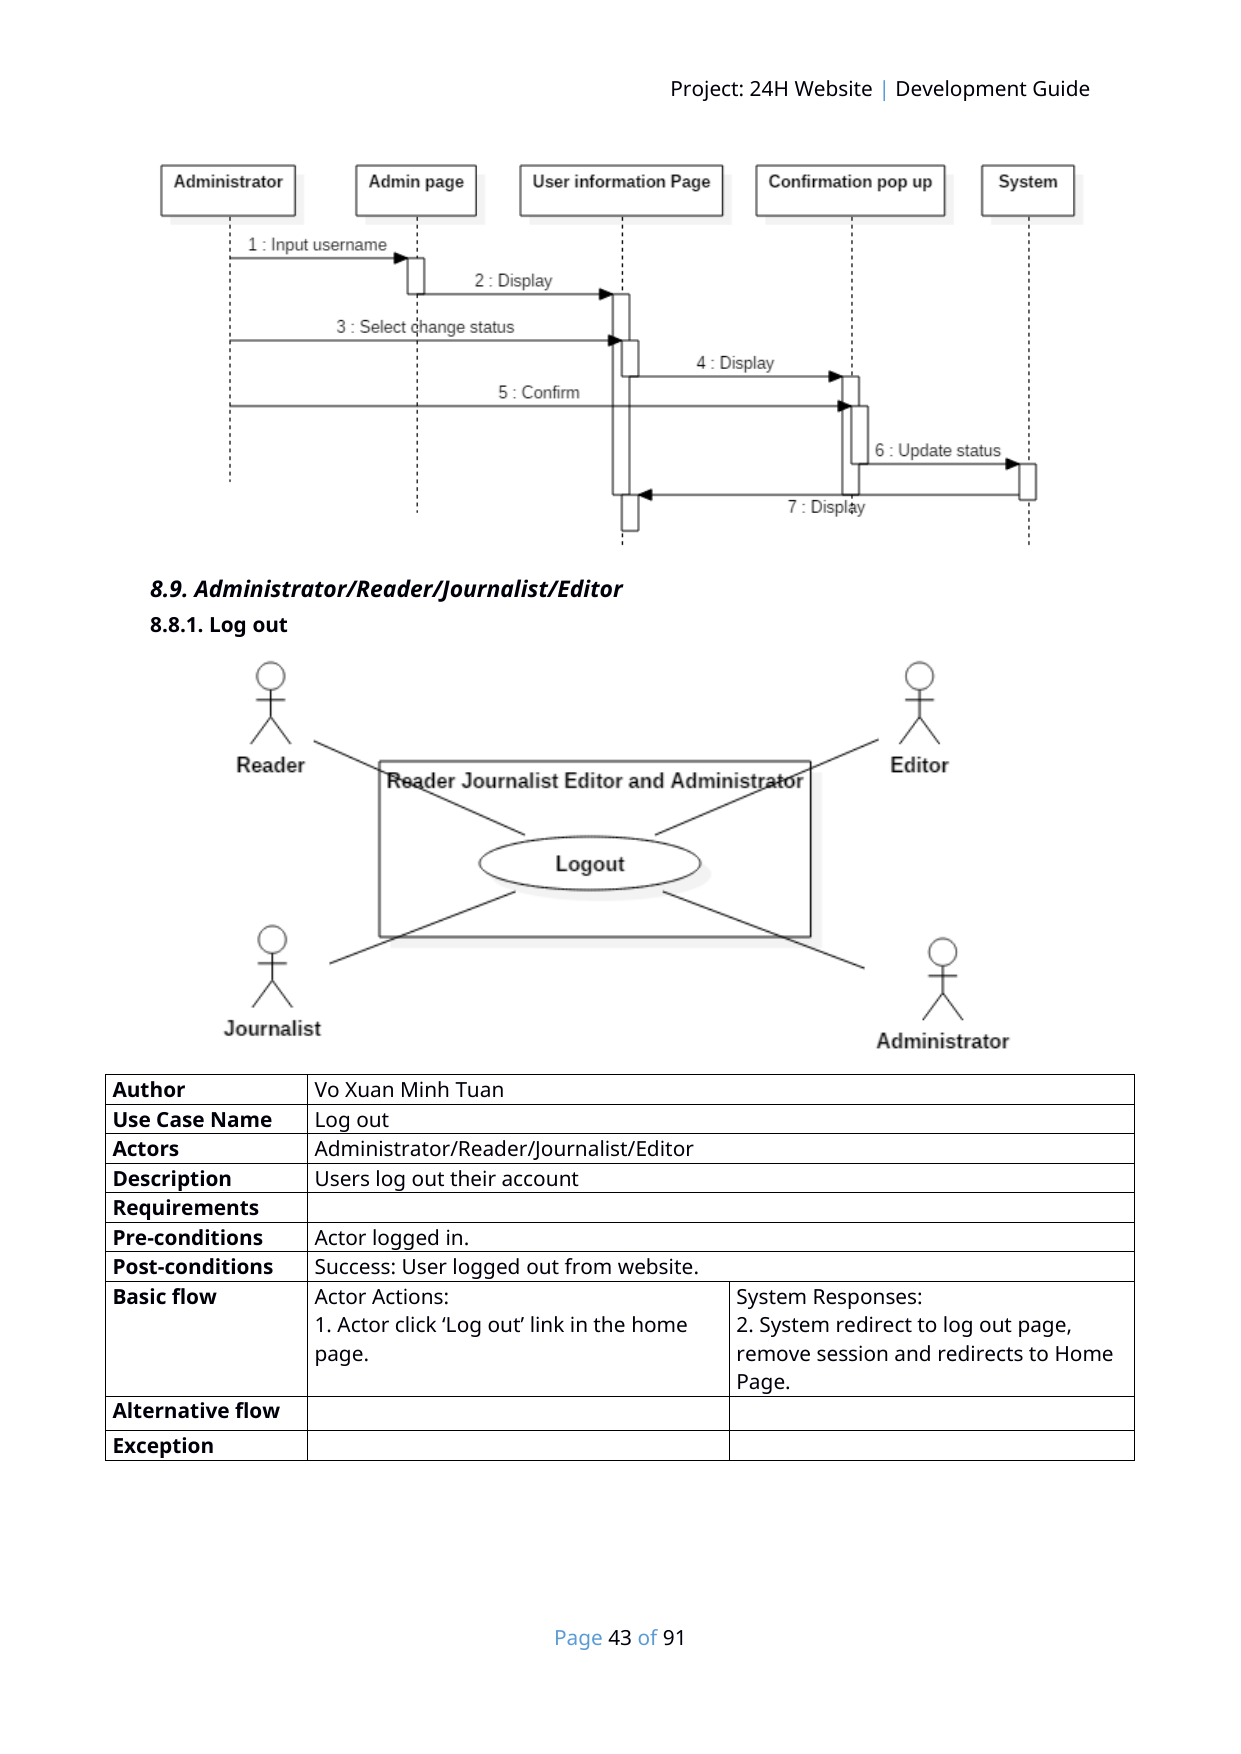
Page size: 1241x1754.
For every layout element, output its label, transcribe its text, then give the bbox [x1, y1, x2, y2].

table_cell Exception [106, 1431, 307, 1459]
table_header Author [106, 1075, 307, 1104]
table_cell Actor logged in. [308, 1223, 1134, 1251]
table_cell [308, 1397, 729, 1430]
text 8.9. Administrator/Reader/Journalist/Editor [150, 573, 1090, 604]
table_cell Use Case Name [106, 1105, 307, 1133]
table_cell [730, 1431, 1134, 1459]
table_cell Log out [308, 1105, 1134, 1133]
text 8.8.1. Log out [150, 610, 1090, 638]
table_cell Actors [106, 1134, 307, 1163]
table_cell [730, 1397, 1134, 1430]
table_cell Description [106, 1164, 307, 1192]
picture [150, 150, 1090, 567]
table_cell Alternative flow [106, 1397, 307, 1430]
table_cell Actor Actions: 1. Actor click ‘Log out’ link in the home page. [308, 1282, 729, 1396]
table_cell Users log out their account [308, 1164, 1134, 1192]
picture [206, 644, 1034, 1069]
table_cell Requirements [106, 1193, 307, 1222]
table_cell System Responses: 2. System redirect to log out page, remove session and redirects to Home Page. [730, 1282, 1134, 1396]
table_cell Administrator/Reader/Journalist/Editor [308, 1134, 1134, 1163]
table_cell [308, 1193, 1134, 1222]
table_cell Post-conditions [106, 1252, 307, 1281]
table_cell Success: User logged out from website. [308, 1252, 1134, 1281]
table_cell Pre-conditions [106, 1223, 307, 1251]
table_header Vo Xuan Minh Tuan [308, 1075, 1134, 1104]
table_cell Basic flow [106, 1282, 307, 1396]
table_cell [308, 1431, 729, 1459]
